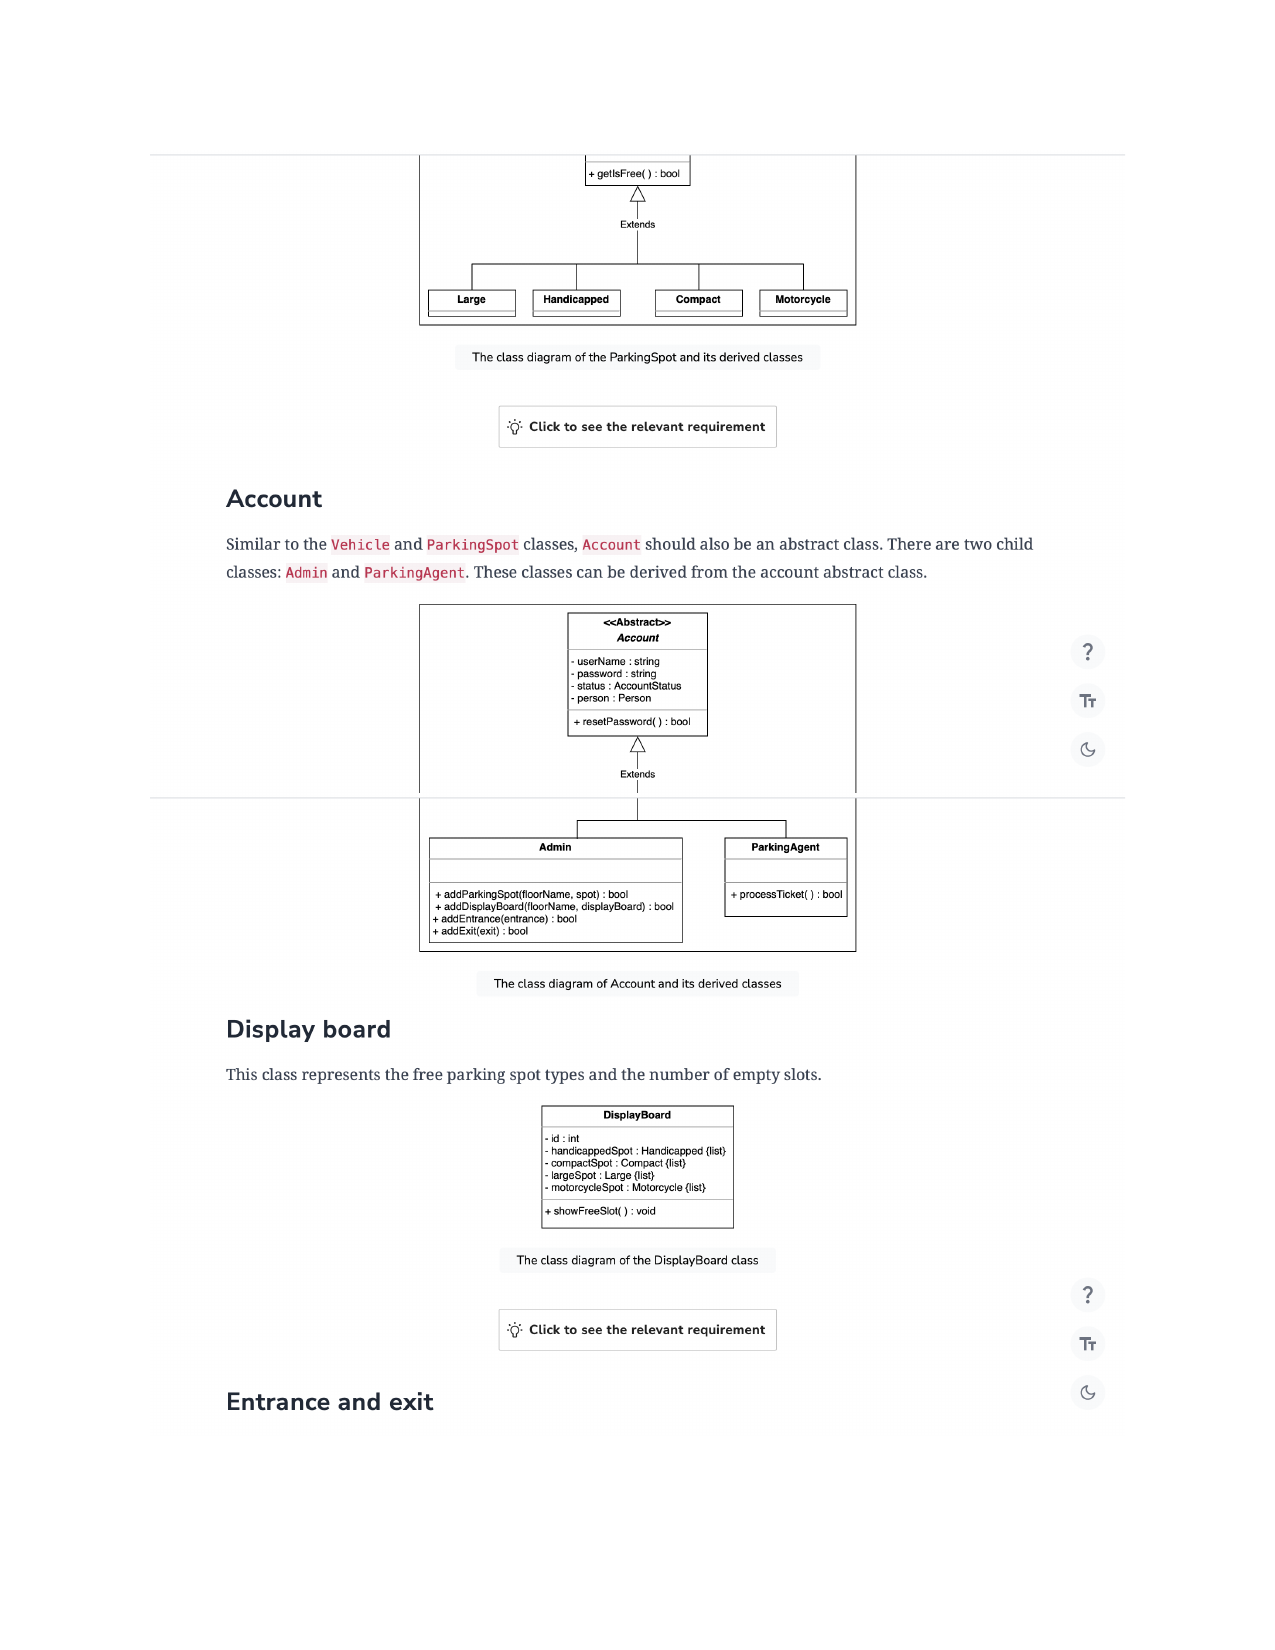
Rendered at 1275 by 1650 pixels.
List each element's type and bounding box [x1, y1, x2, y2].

picture [150, 150, 1125, 1436]
